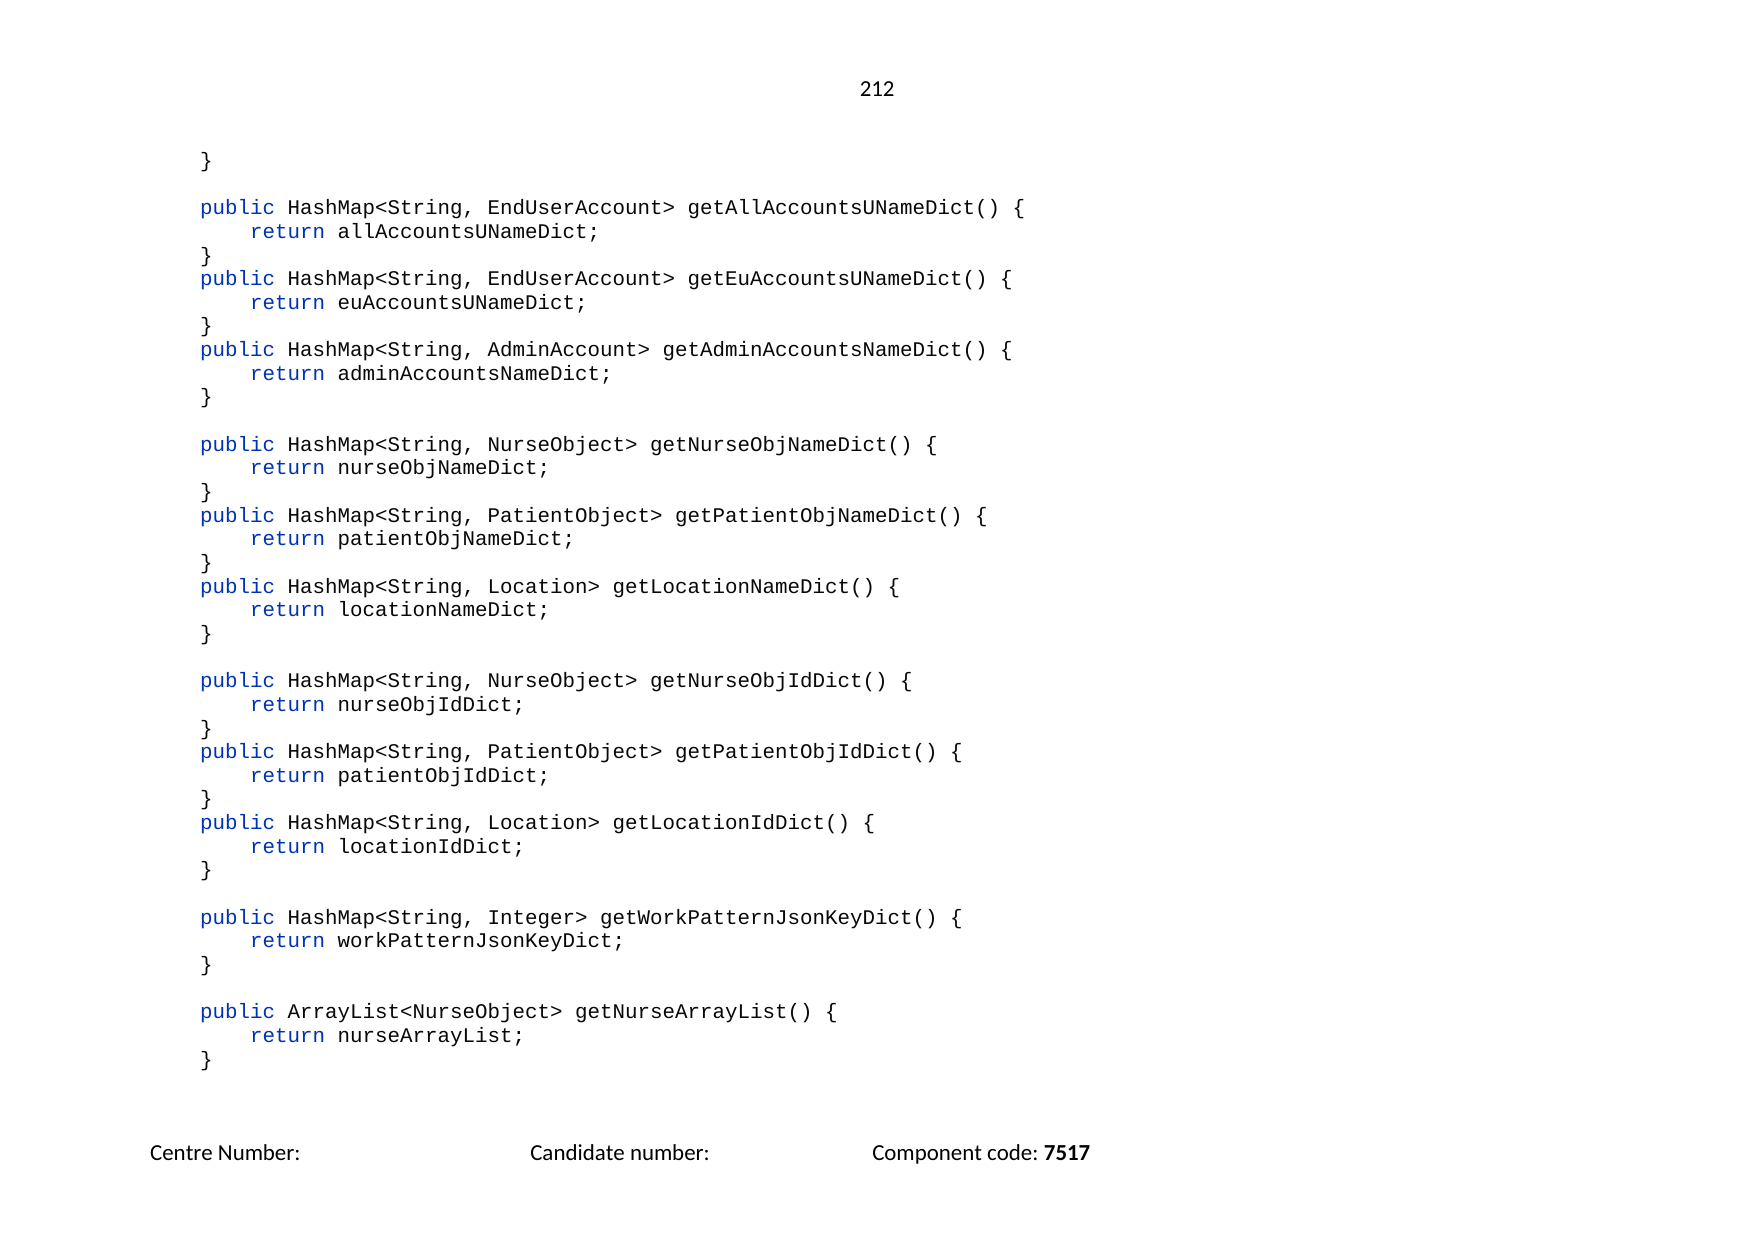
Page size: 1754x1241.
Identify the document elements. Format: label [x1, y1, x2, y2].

text [150, 150, 1604, 1072]
